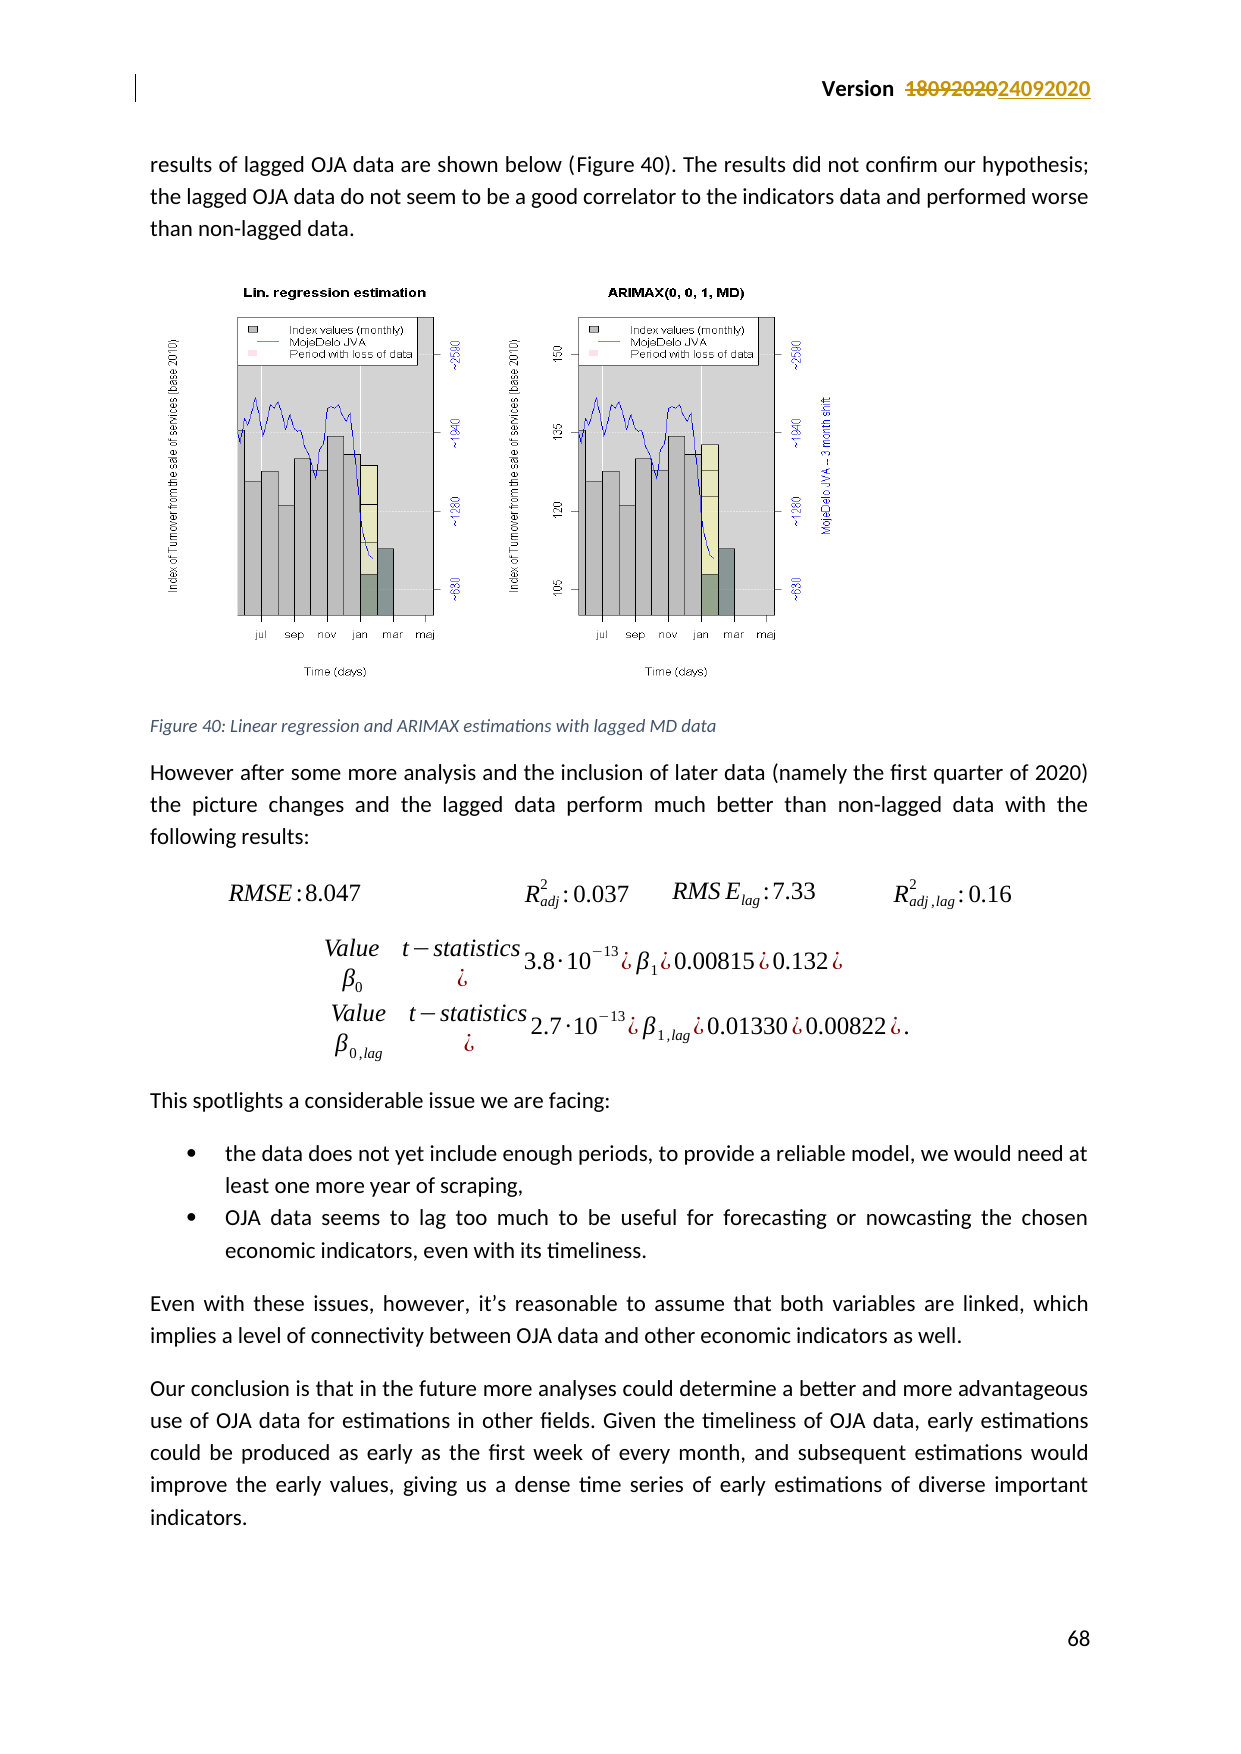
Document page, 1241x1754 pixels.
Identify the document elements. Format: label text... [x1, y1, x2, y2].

picture [150, 267, 832, 690]
text Our conclusion is that in the future more analyses could determine a better and more advantageous use of OJA data for estimations in other fields. Given the timeliness of OJA data, early estimations could be produced as early as the first week of every month, and subsequent estimations would improve the early values, giving us a dense time series of early estimations of diverse important indicators. [150, 1374, 1090, 1531]
list OJA data seems to lag too much to be useful for forecasting or nowcasting the chosen economic indicators, even with its timeliness. [187, 1203, 1090, 1264]
text Figure 40: Linear regression and ARIMAX estimations with lagged MD data [150, 714, 1090, 737]
list the data does not yet include enough periods, to provide a reliable model, we would need at least one more year of scraping, [187, 1139, 1090, 1199]
text However after some more analysis and the inclusion of later data (namely the first quarter of 2020) the picture changes and the lagged data perform much better than non-lagged data with the following results: [150, 758, 1090, 851]
text This spotlights a considerable issue we are facing: [150, 1086, 1090, 1114]
text Even with these issues, however, it’s reasonable to assume that both variables are linked, which implies a level of connectivity between OJA data and other economic indicators as well. [150, 1289, 1090, 1349]
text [150, 150, 1090, 242]
